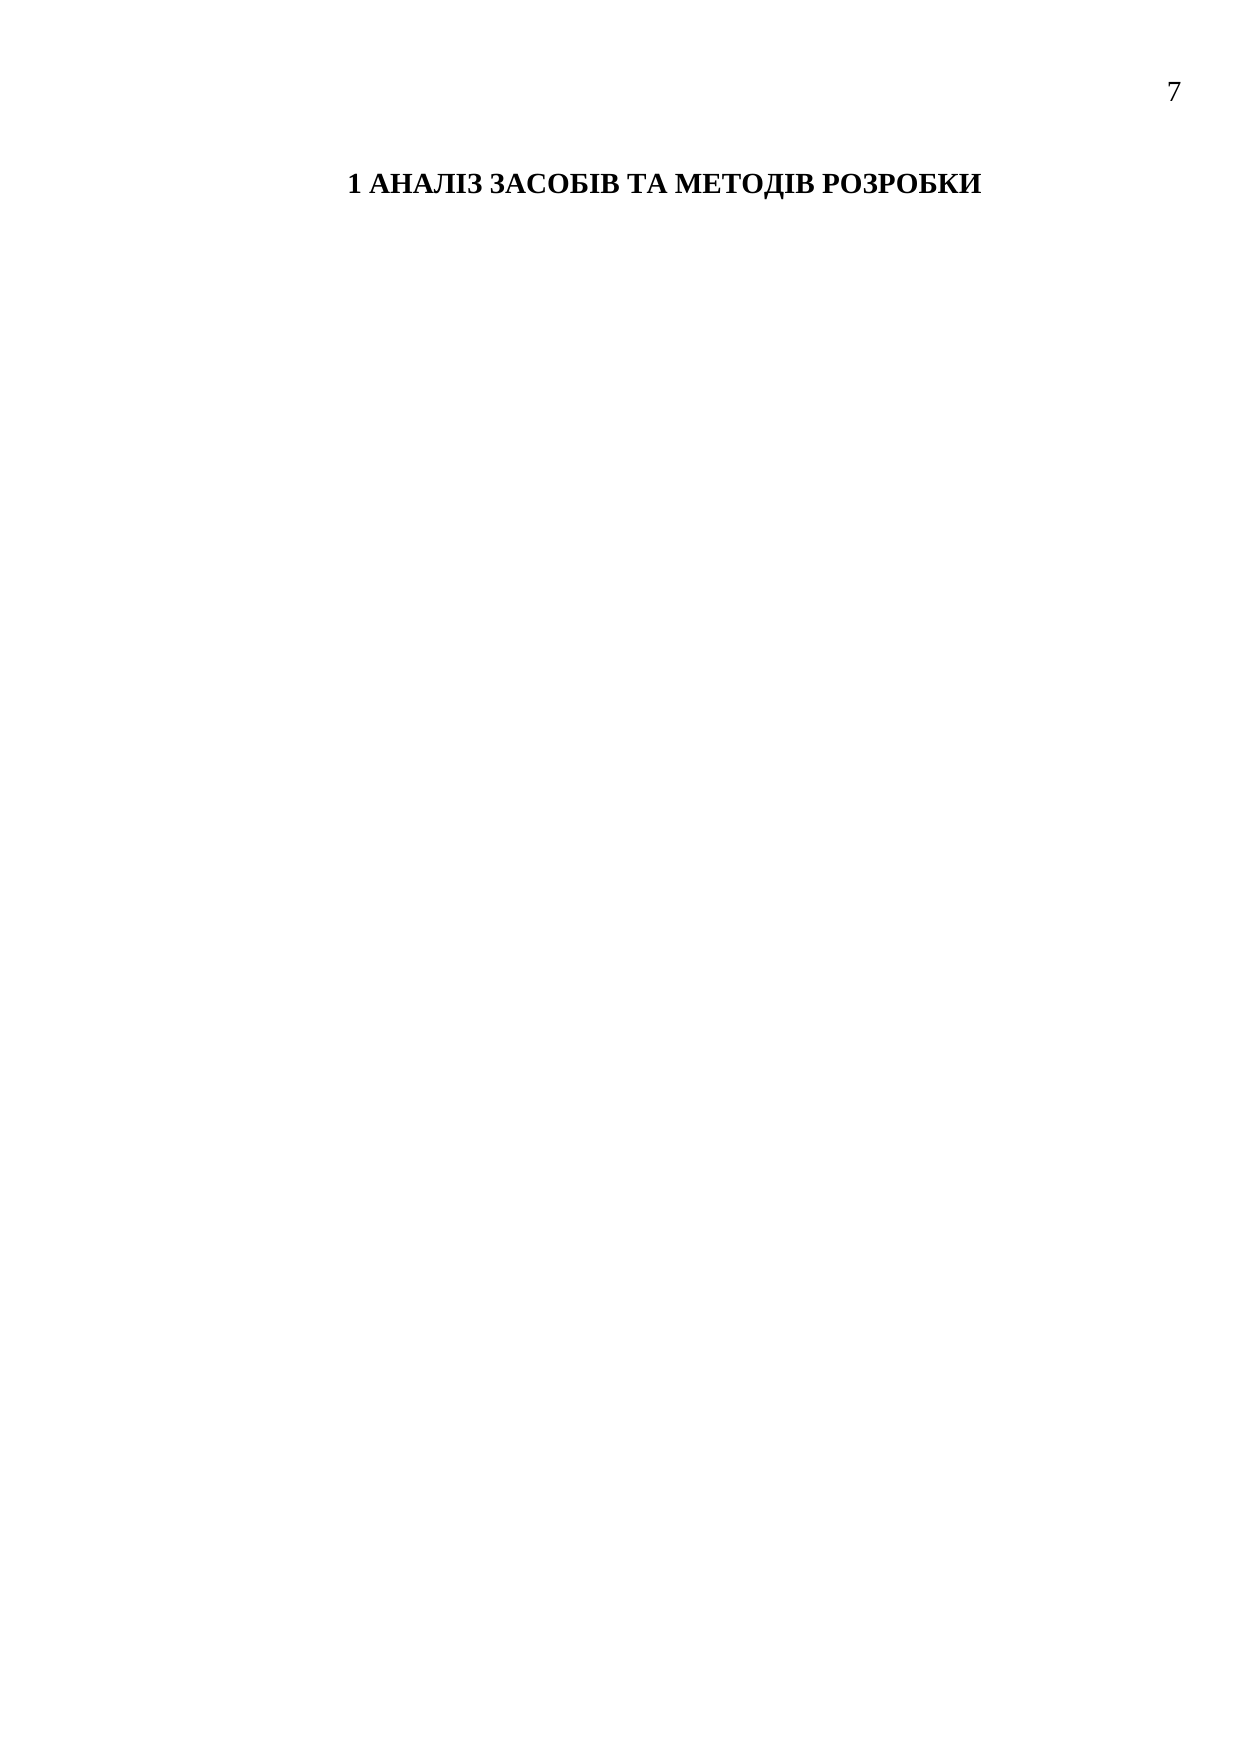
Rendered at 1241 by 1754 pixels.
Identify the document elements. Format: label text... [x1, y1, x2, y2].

subtitle 1 Аналіз засобів та методів розробки [148, 166, 1181, 199]
